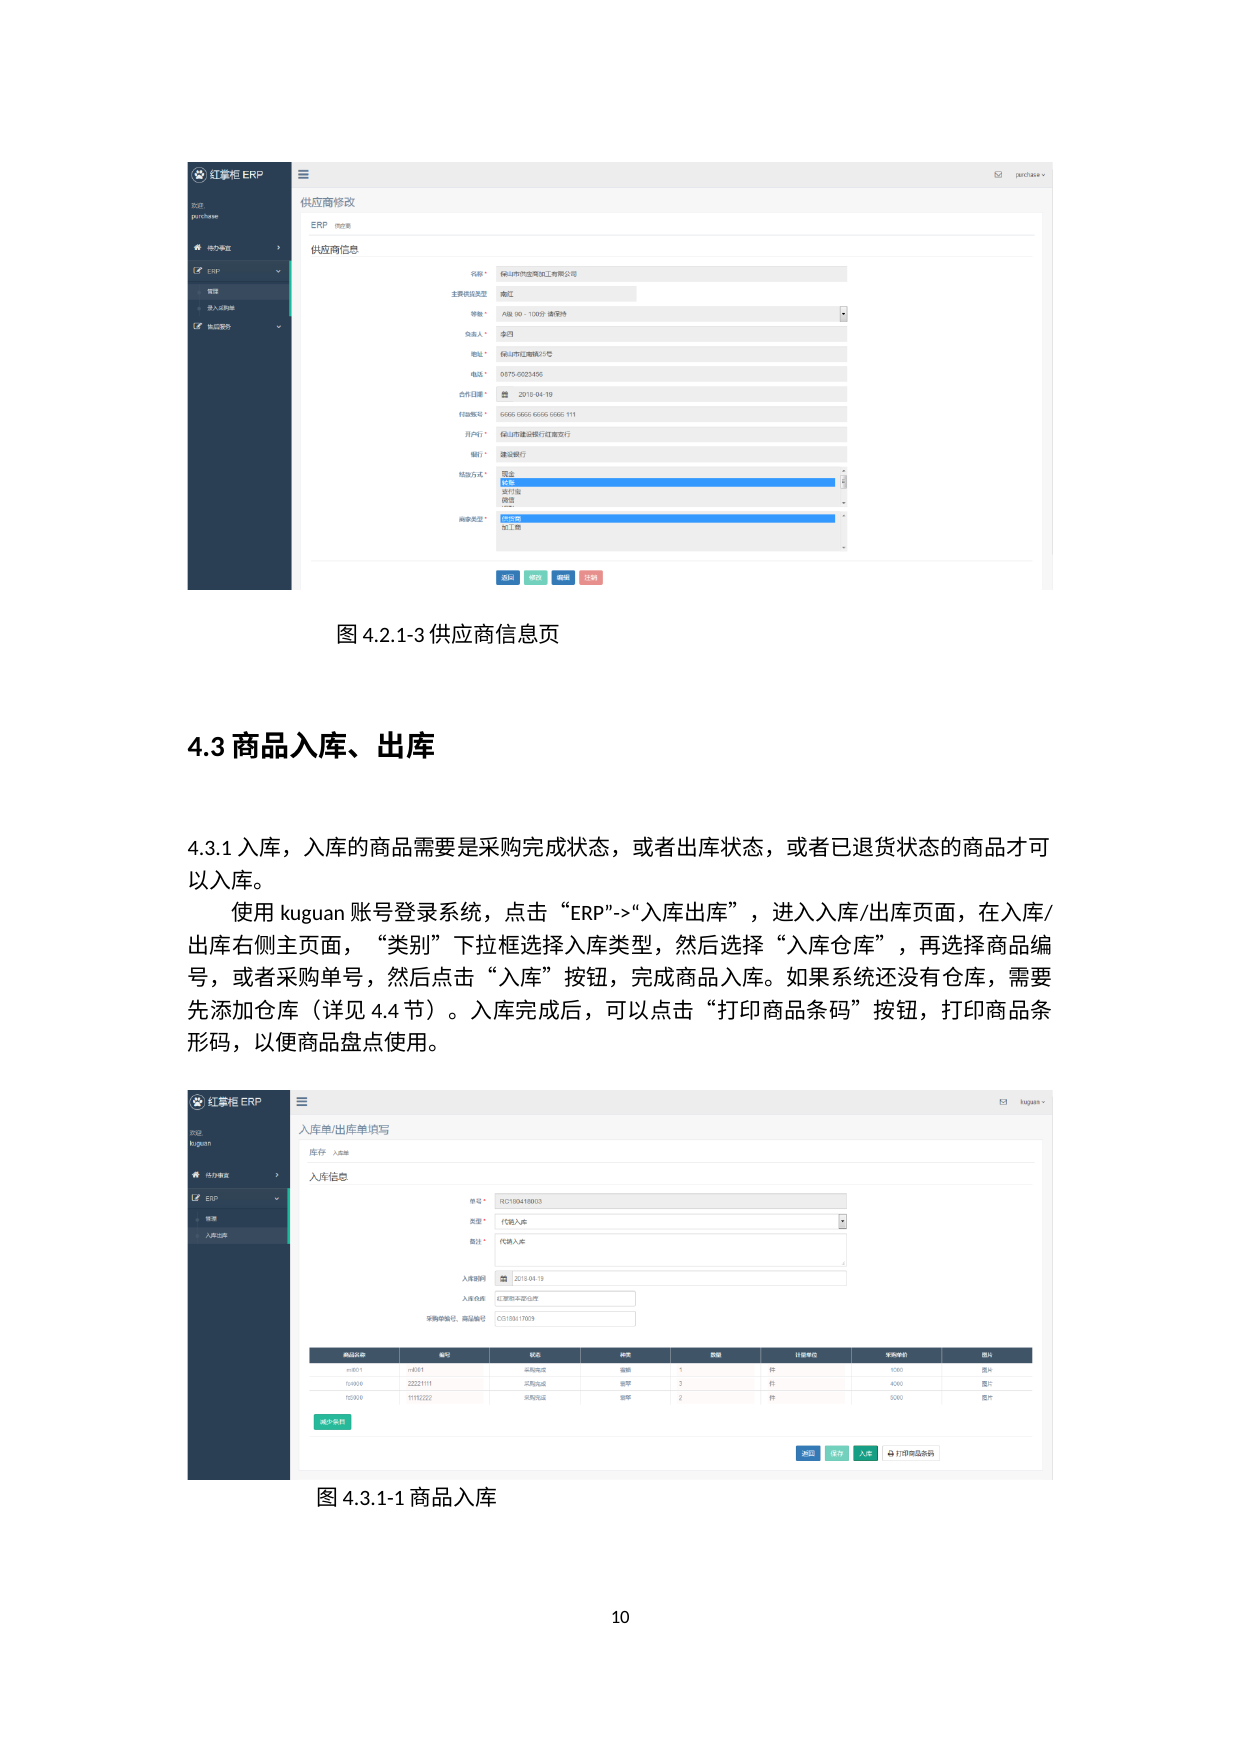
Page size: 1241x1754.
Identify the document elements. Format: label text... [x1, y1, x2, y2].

subtitle 4.3商品入库、出库 [187, 711, 1053, 776]
text 图4.3.1-1 商品入库 [187, 1480, 1053, 1512]
picture [187, 162, 1053, 590]
text 图4.2.1-3 供应商信息页 [187, 617, 1053, 649]
text 4.3.1 入库，入库的商品需要是采购完成状态，或者出库状态，或者已退货状态的商品才可以入库。 [187, 830, 1053, 895]
text 使用 kuguan 账号登录系统，点击“ERP”->“入库出库”，进入入库/出库页面，在入库/出库右侧主页面，“类别”下拉框选择入库类型，然后选择“入库仓库”，再选择商品编号，或者采购单号，然后点击“入库”按钮，完成商品入库。如果系统还没有仓库，需要先添加仓库（详见4.4节）。入库完成后，可以点击“打印商品条码”按钮，打印商品条形码，以便商品盘点使用。 [187, 895, 1053, 1057]
picture [187, 1090, 1053, 1480]
